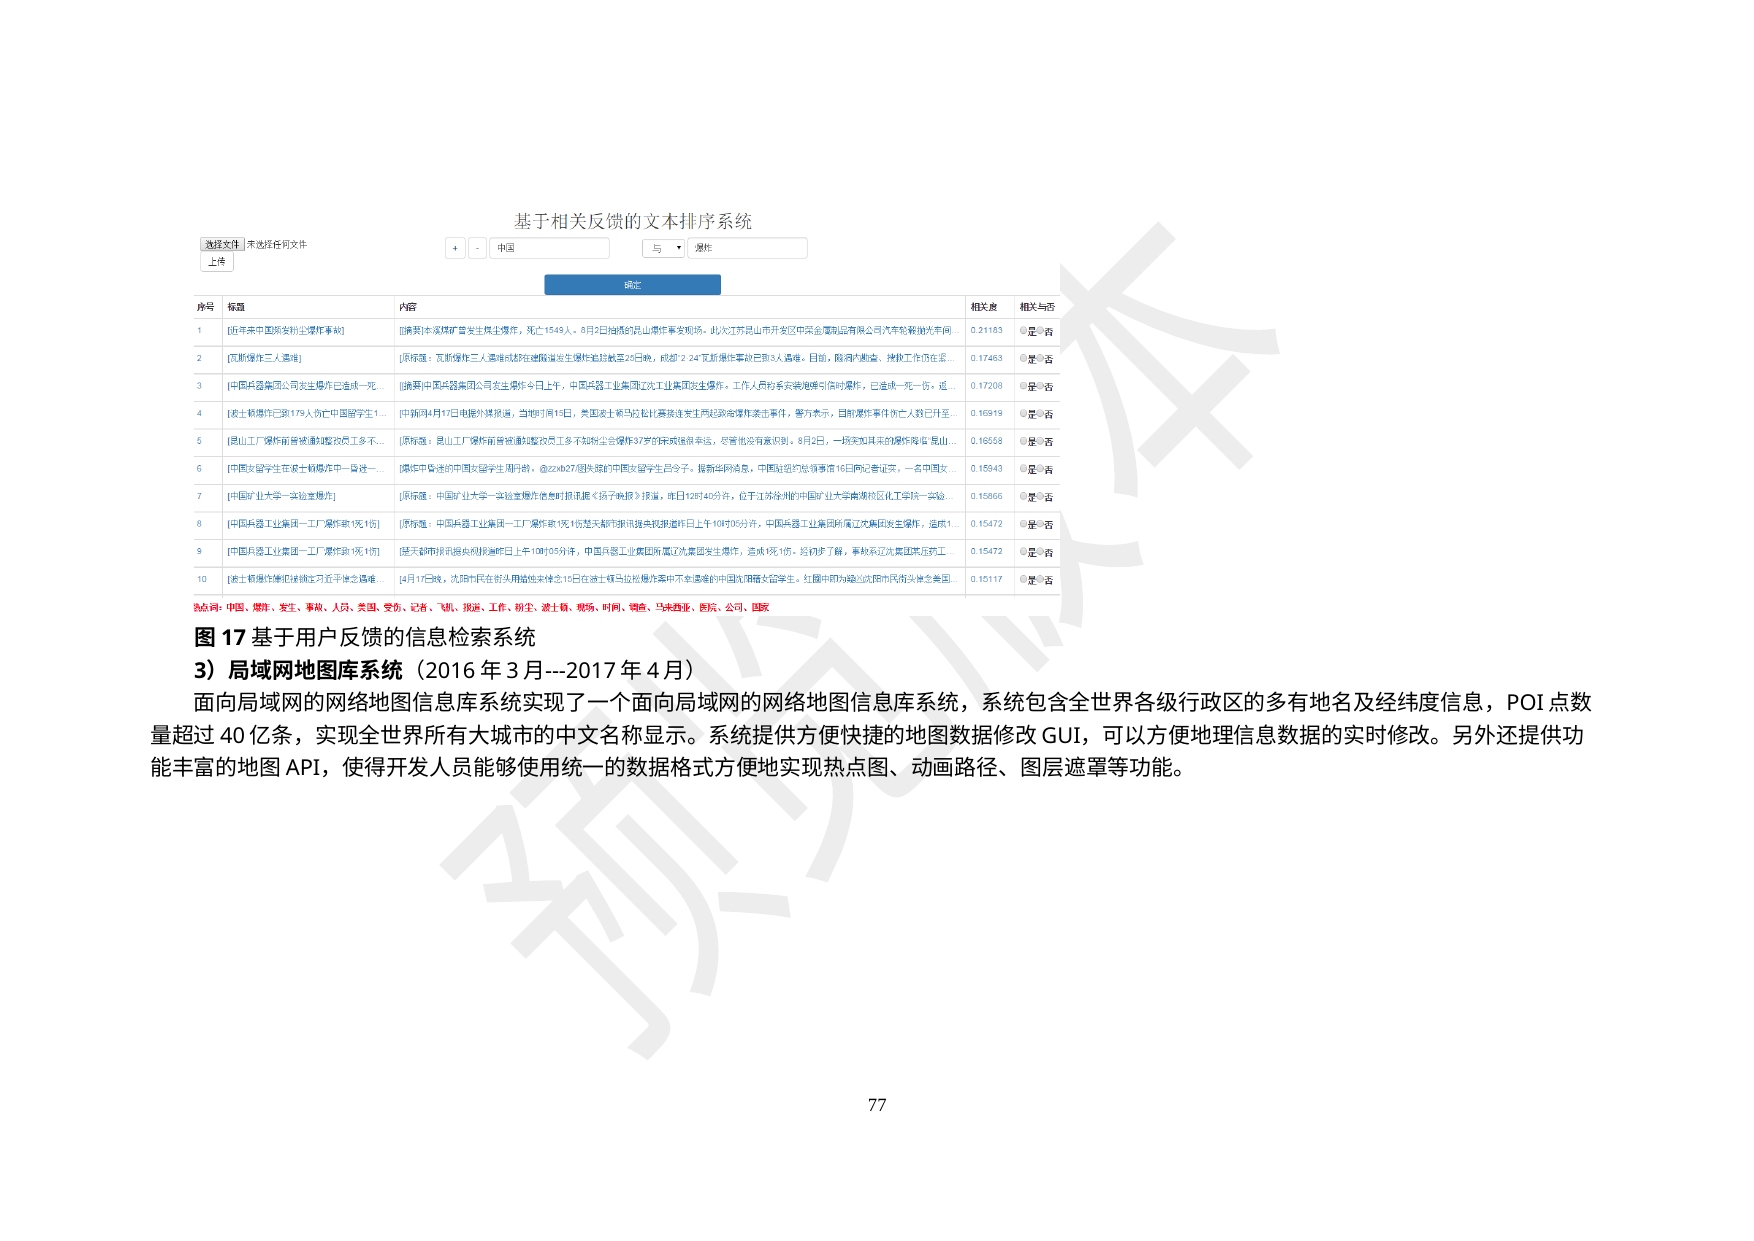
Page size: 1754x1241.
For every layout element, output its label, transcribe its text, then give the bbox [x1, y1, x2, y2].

text 图 17 基于用户反馈的信息检索系统 [150, 620, 1604, 653]
text 3）局域网地图库系统（2016年3月---2017年4月） [150, 653, 1604, 685]
picture [193, 202, 1060, 616]
text 面向局域网的网络地图信息库系统实现了一个面向局域网的网络地图信息库系统，系统包含全世界各级行政区的多有地名及经纬度信息，POI点数量超过40亿条，实现全世界所有大城市的中文名称显示。系统提供方便快捷的地图数据修改GUI，可以方便地理信息数据的实时修改。另外还提供功能丰富的地图API，使得开发人员能够使用统一的数据格式方便地实现热点图、动画路径、图层遮罩等功能。 [150, 685, 1604, 783]
